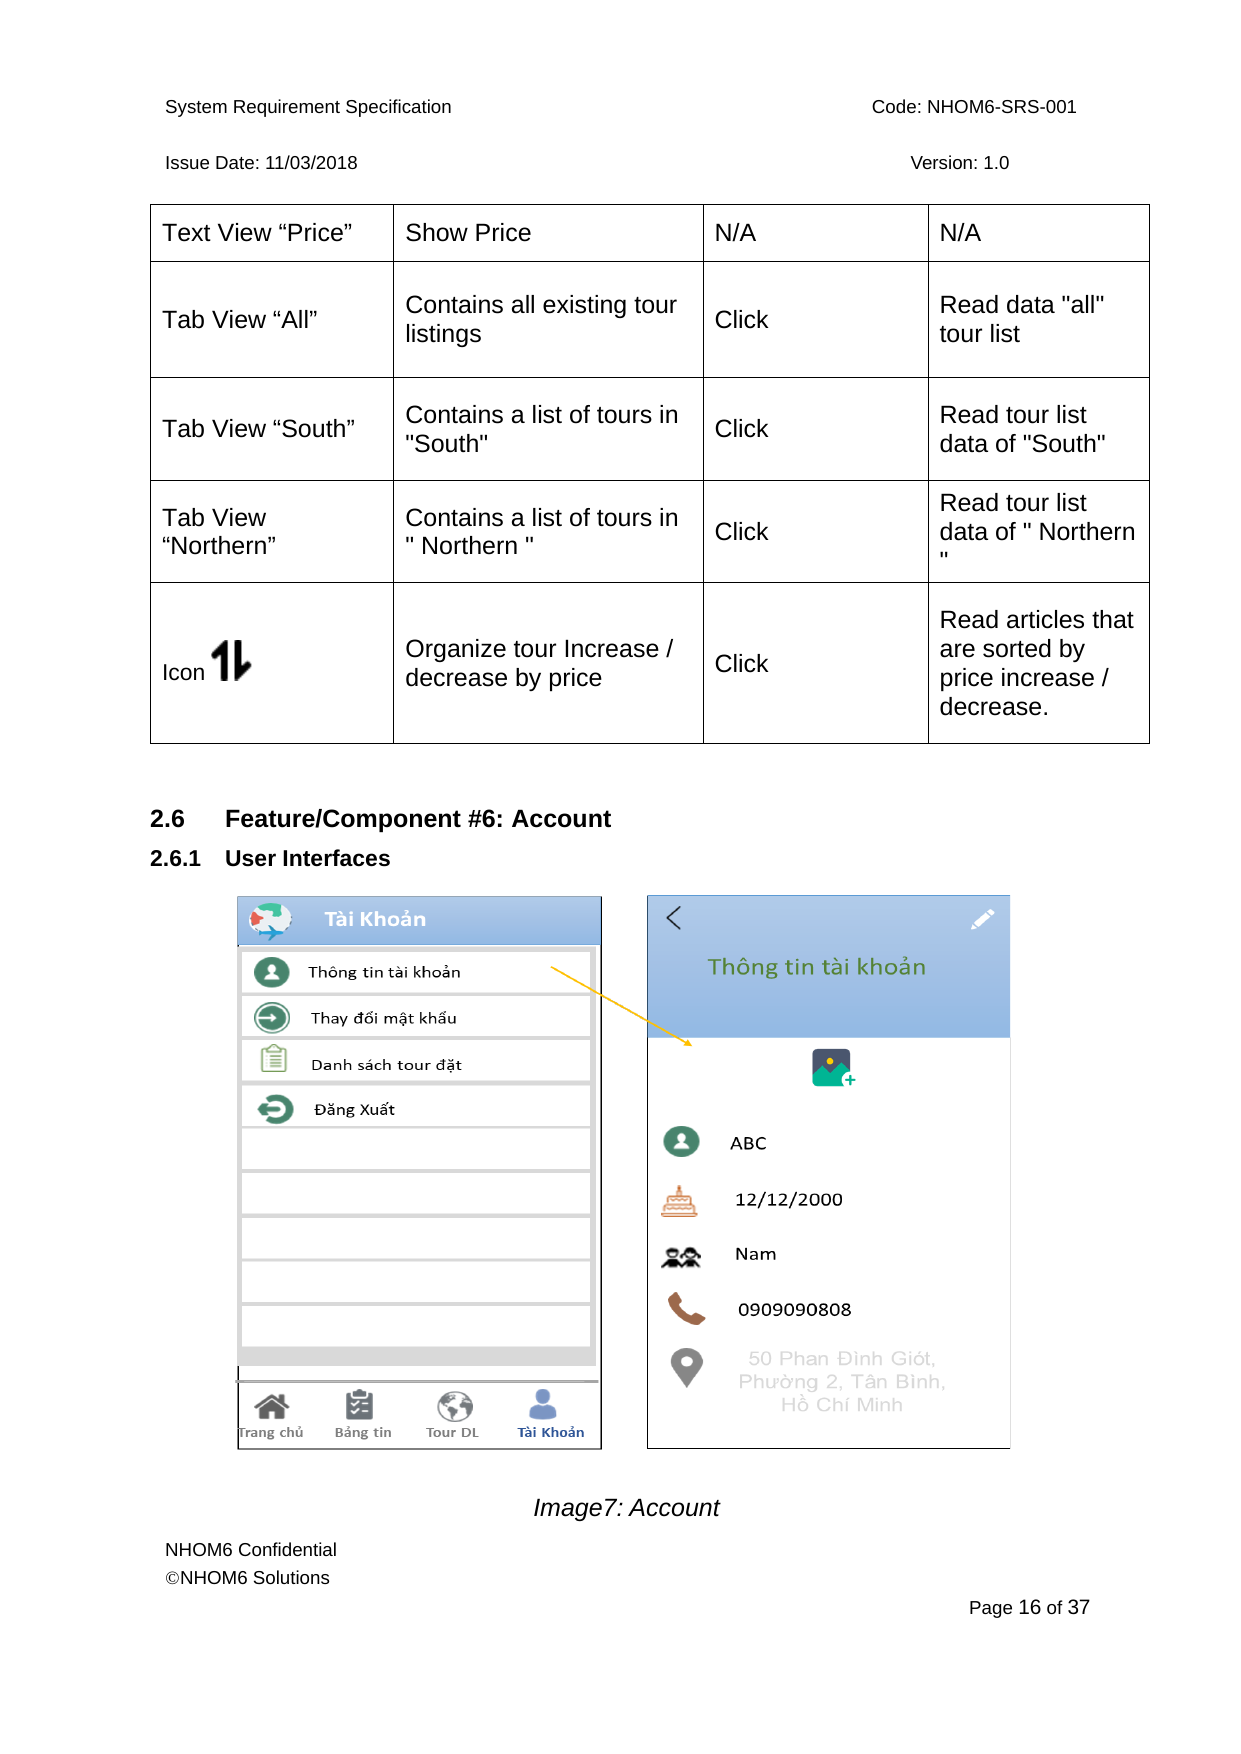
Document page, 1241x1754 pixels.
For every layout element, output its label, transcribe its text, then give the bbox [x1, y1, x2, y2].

table_cell Contains a list of tours in " Northern " [394, 481, 703, 582]
table_cell Tab View “South” [151, 378, 393, 479]
table_cell N/A [929, 205, 1149, 261]
table_cell Icon [151, 583, 393, 743]
table_cell Organize tour Increase / decrease by price [394, 583, 703, 743]
table_cell Click [704, 583, 928, 743]
table_cell Click [704, 378, 928, 479]
table_cell Tab View “All” [151, 262, 393, 377]
table_cell Read tour list data of "South" [929, 378, 1149, 479]
table_cell Read tour list data of " Northern " [929, 481, 1149, 582]
table_cell Contains all existing tour listings [394, 262, 703, 377]
table_cell Read data "all" tour list [929, 262, 1149, 377]
picture [227, 895, 1010, 1450]
table_cell Text View “Price” [151, 205, 393, 261]
table_cell Click [704, 481, 928, 582]
table_cell Show Price [394, 205, 703, 261]
table_cell Contains a list of tours in "South" [394, 378, 703, 479]
picture [211, 640, 252, 681]
text Image7: Account [165, 1492, 1090, 1521]
table_cell N/A [704, 205, 928, 261]
table_cell Read articles that are sorted by price increase / decrease. [929, 583, 1149, 743]
table_cell Tab View “Northern” [151, 481, 393, 582]
table_cell Click [704, 262, 928, 377]
subtitle Feature/Component #6: Account [150, 804, 1090, 832]
subtitle User Interfaces [150, 845, 1090, 871]
